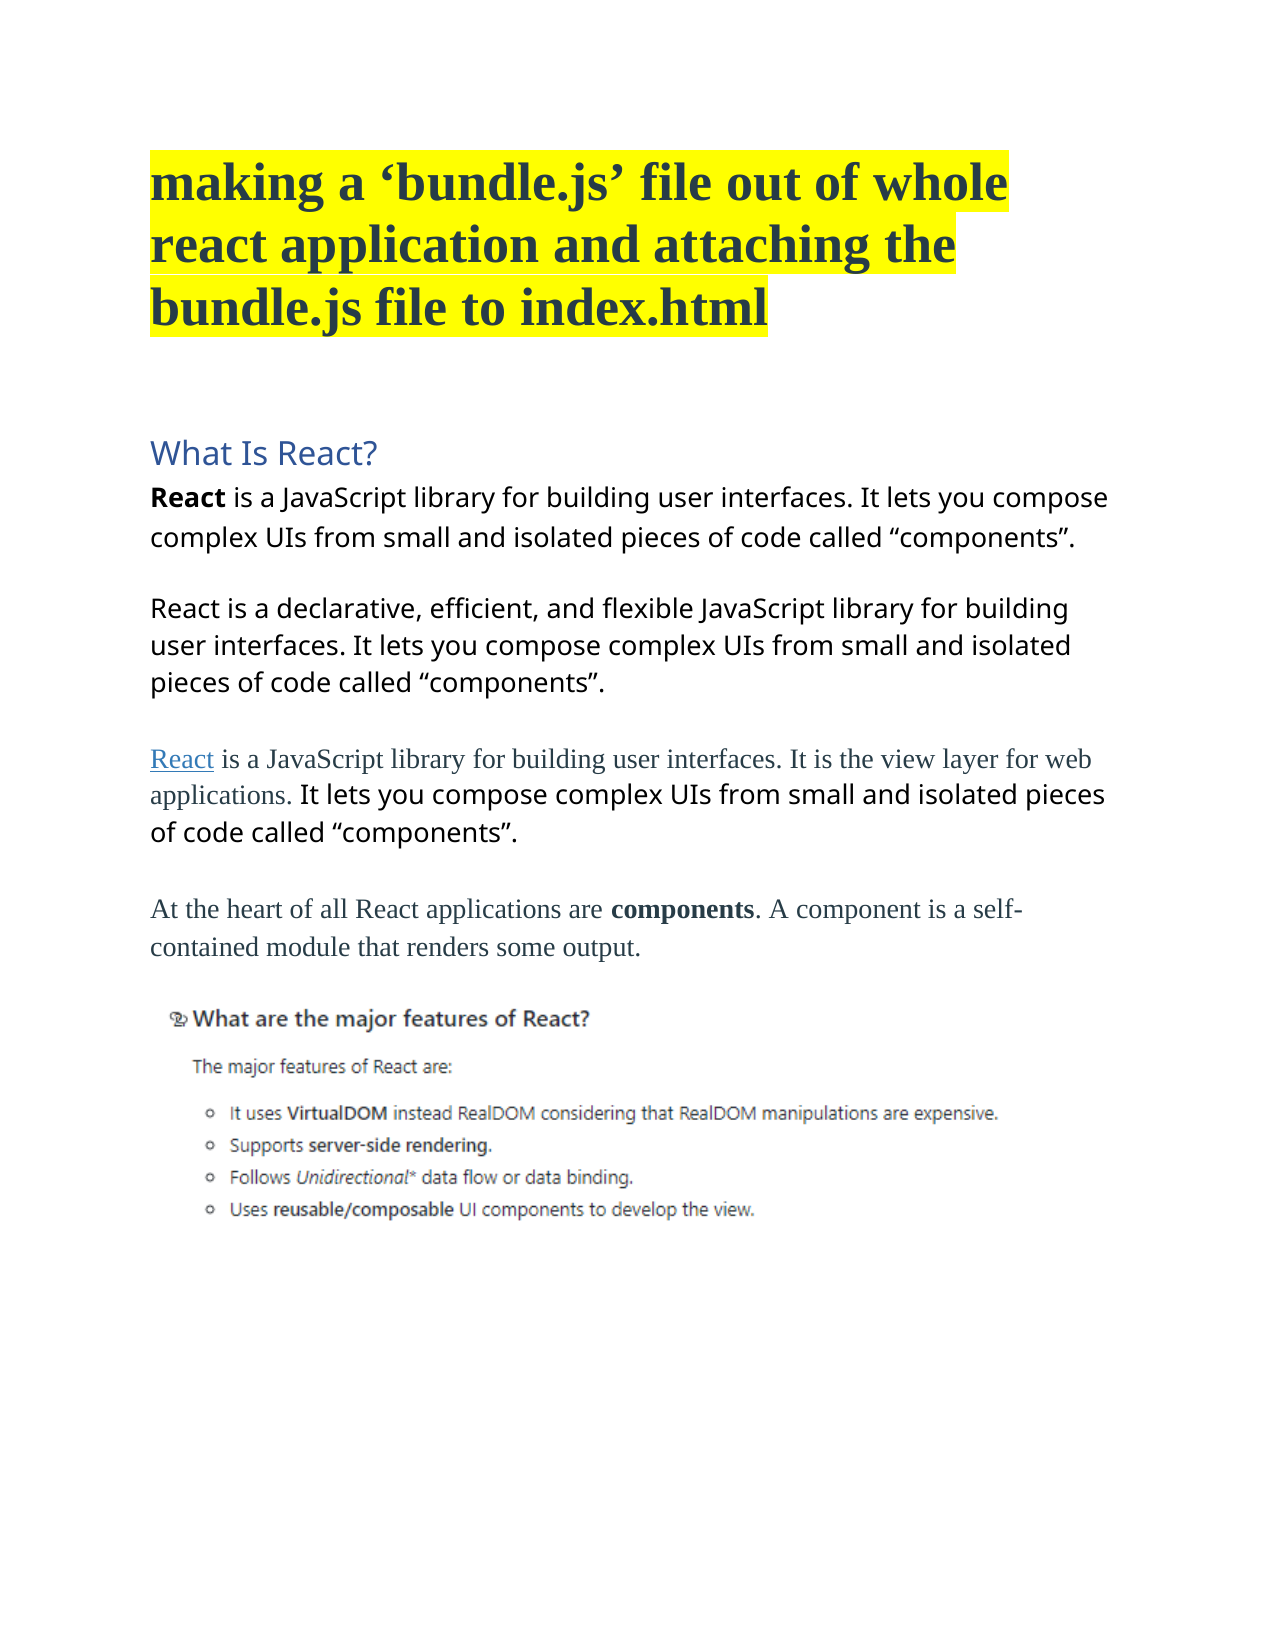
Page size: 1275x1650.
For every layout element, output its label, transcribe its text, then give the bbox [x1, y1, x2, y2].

subtitle What Is React? [150, 429, 1125, 475]
text At the heart of all React applications are components. A component is a self-contained module that renders some output. [150, 887, 1125, 962]
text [150, 150, 1125, 337]
text React is a declarative, efficient, and flexible JavaScript library for building user interfaces. It lets you compose complex UIs from small and isolated pieces of code called “components”. [150, 589, 1125, 700]
text React is a JavaScript library for building user interfaces. It lets you compose complex UIs from small and isolated pieces of code called “components”. [150, 478, 1125, 555]
text React is a JavaScript library for building user interfaces. It is the view layer for web applications. It lets you compose complex UIs from small and isolated pieces of code called “components”. [150, 737, 1125, 850]
picture [150, 1000, 1125, 1241]
